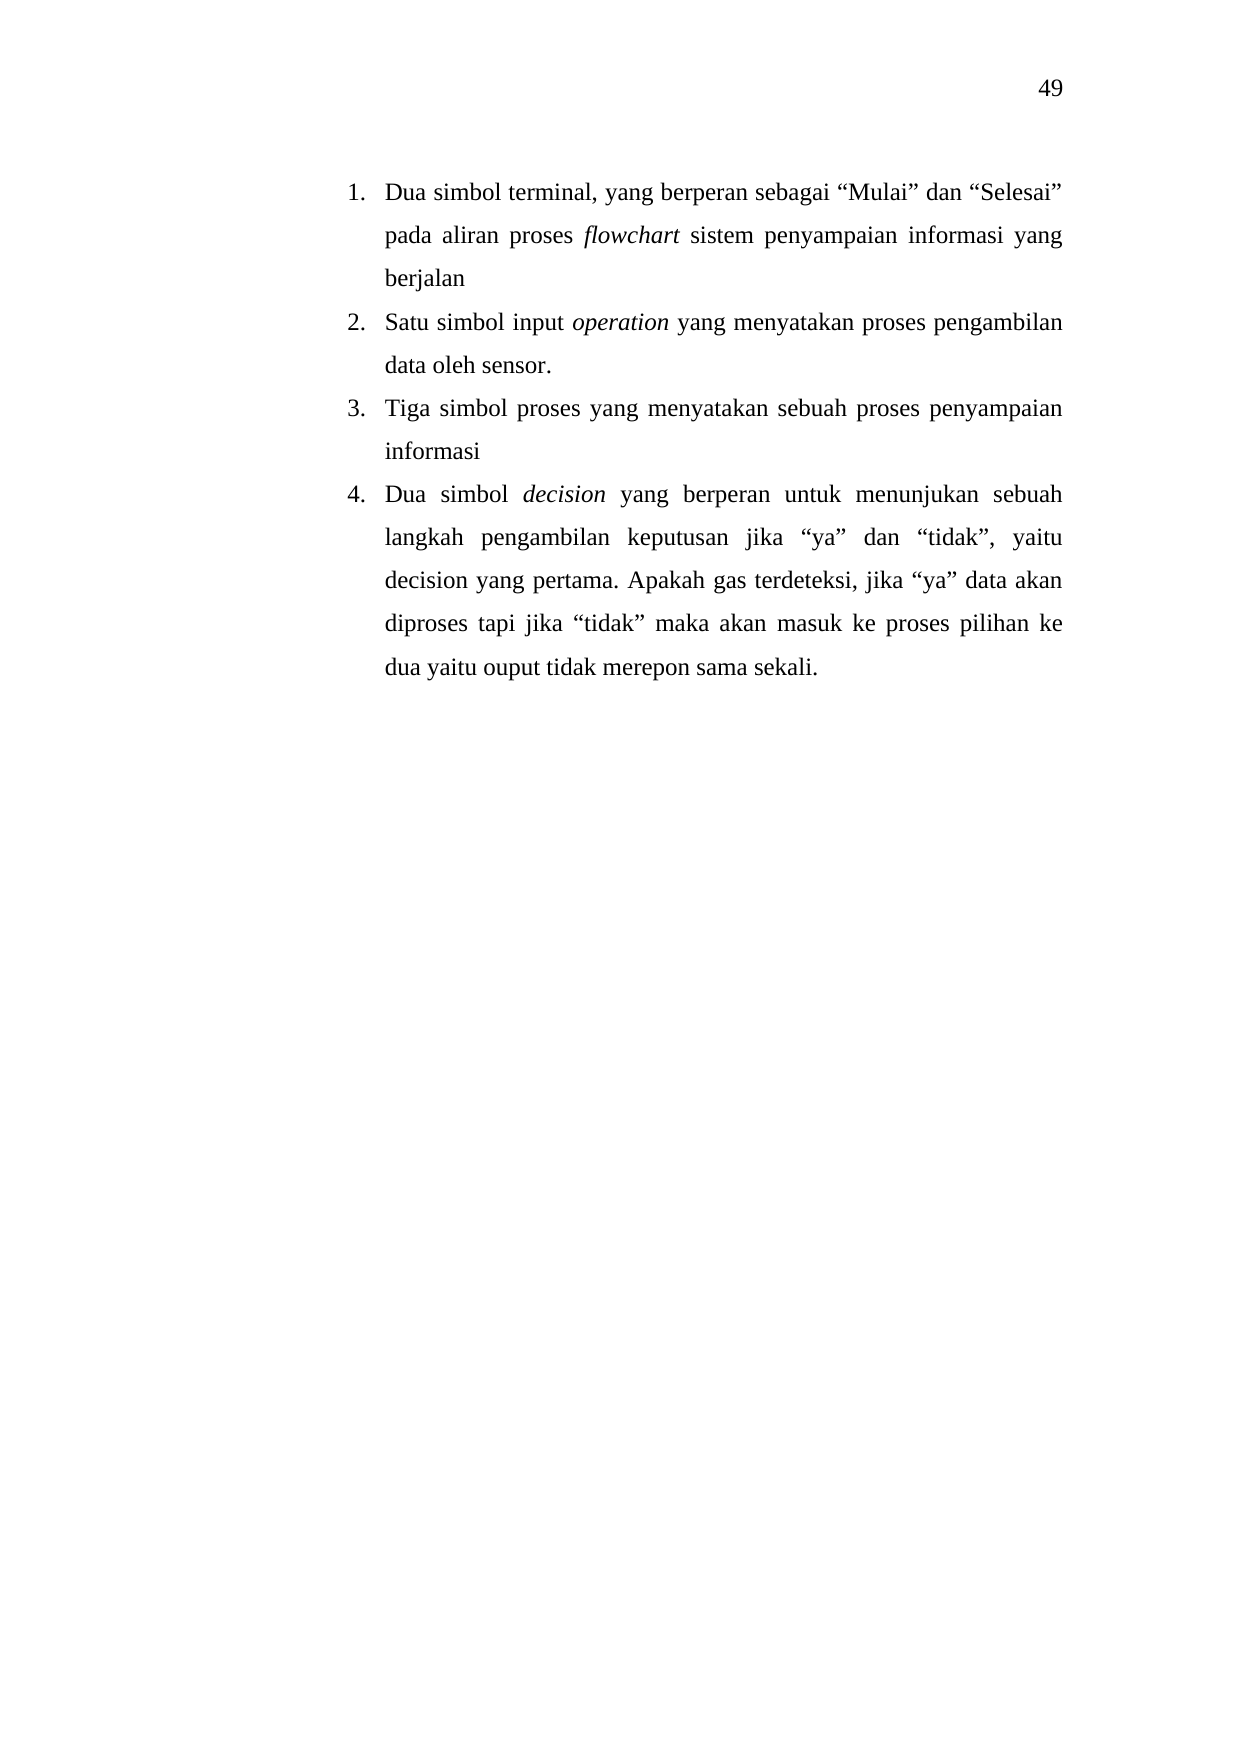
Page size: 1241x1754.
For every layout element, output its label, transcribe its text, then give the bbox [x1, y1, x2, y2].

list Dua simbol decision yang berperan untuk menunjukan sebuah langkah pengambilan keputusan jika “ya” dan “tidak”, yaitu decision yang pertama. Apakah gas terdeteksi, jika “ya” data akan diproses tapi jika “tidak” maka akan masuk ke proses pilihan ke dua yaitu ouput tidak merepon sama sekali. [347, 479, 1063, 680]
list Dua simbol terminal, yang berperan sebagai “Mulai” dan “Selesai” pada aliran proses flowchart sistem penyampaian informasi yang berjalan [347, 177, 1063, 292]
list Tiga simbol proses yang menyatakan sebuah proses penyampaian informasi [347, 393, 1063, 465]
list Satu simbol input operation yang menyatakan proses pengambilan data oleh sensor. [347, 307, 1063, 378]
